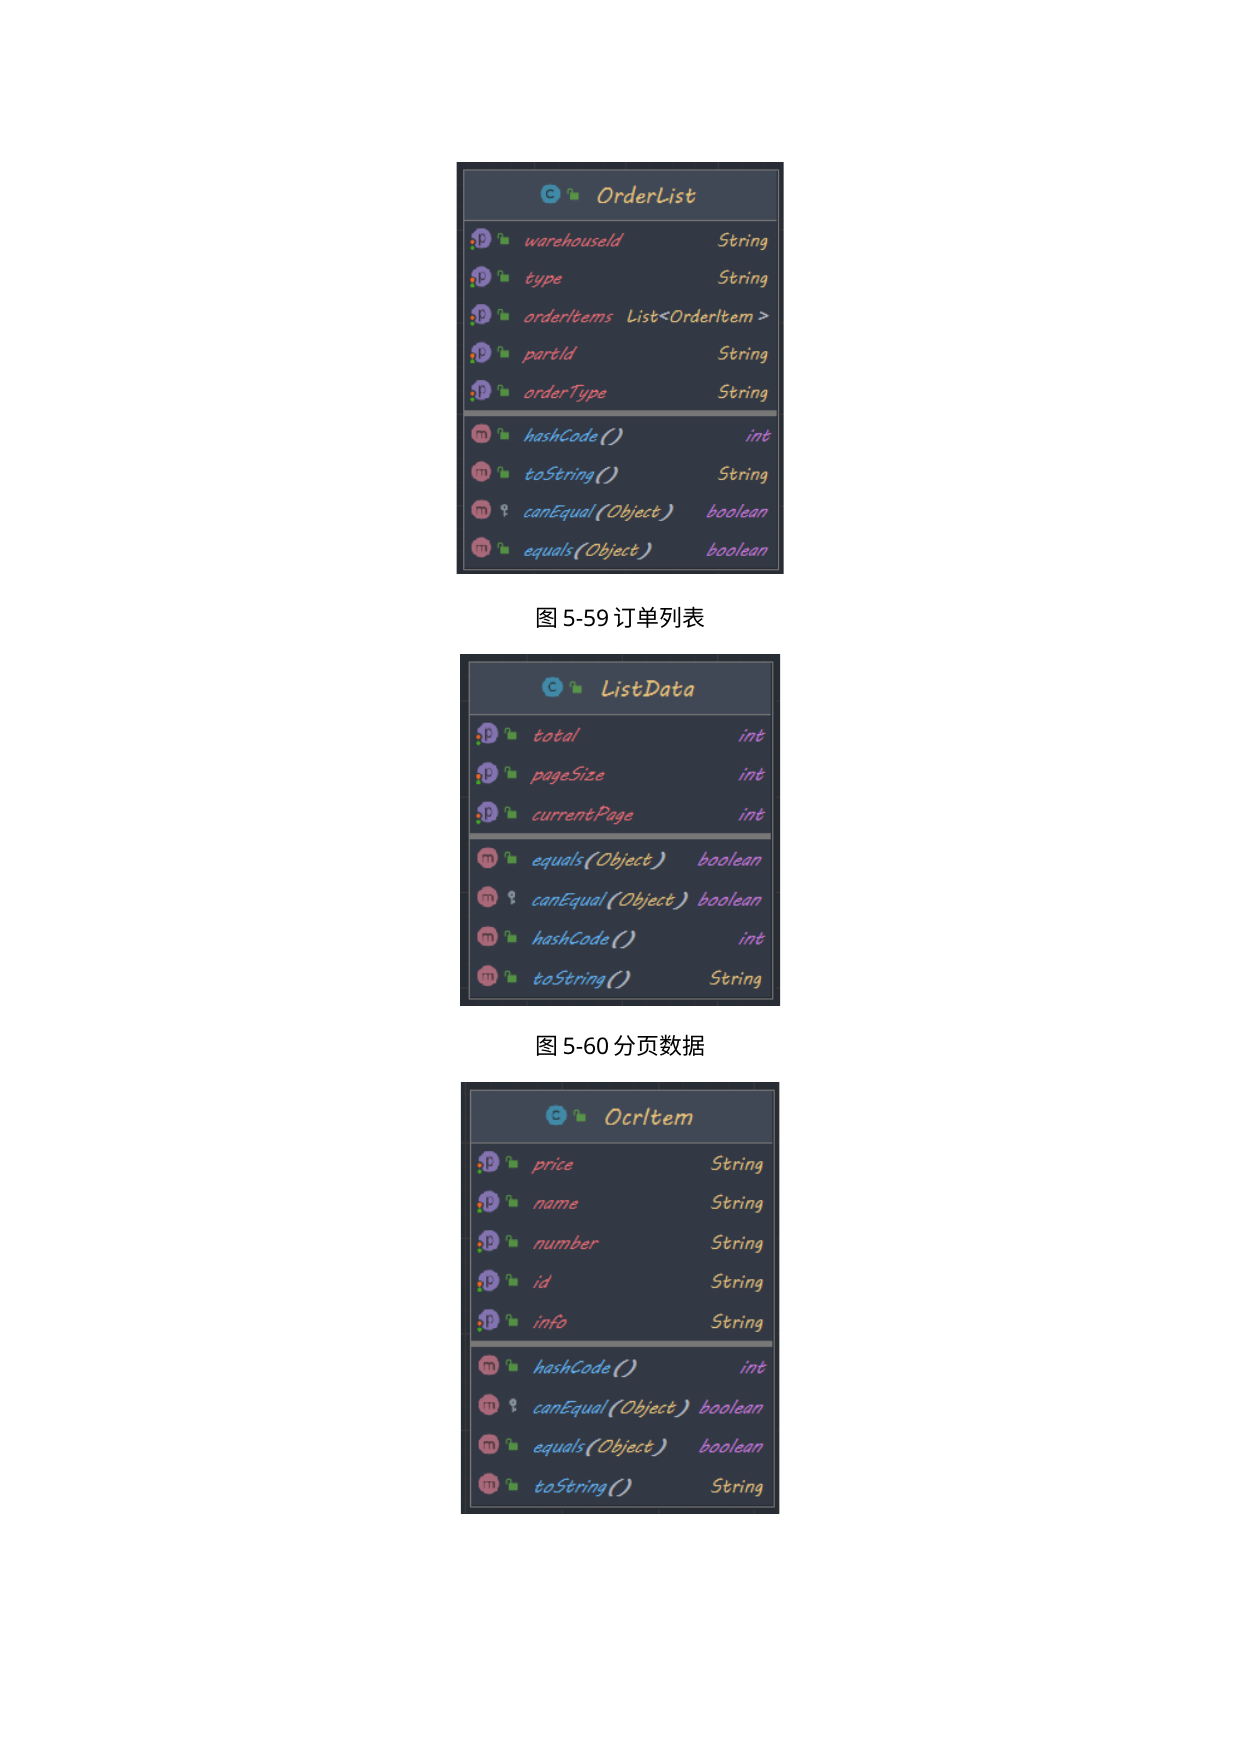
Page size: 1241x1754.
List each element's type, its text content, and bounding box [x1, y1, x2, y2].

list 图5-60分页数据 [187, 1012, 1053, 1077]
picture [460, 1082, 780, 1514]
picture [460, 654, 780, 1006]
picture [456, 162, 784, 574]
list 图5-59订单列表 [187, 584, 1053, 649]
